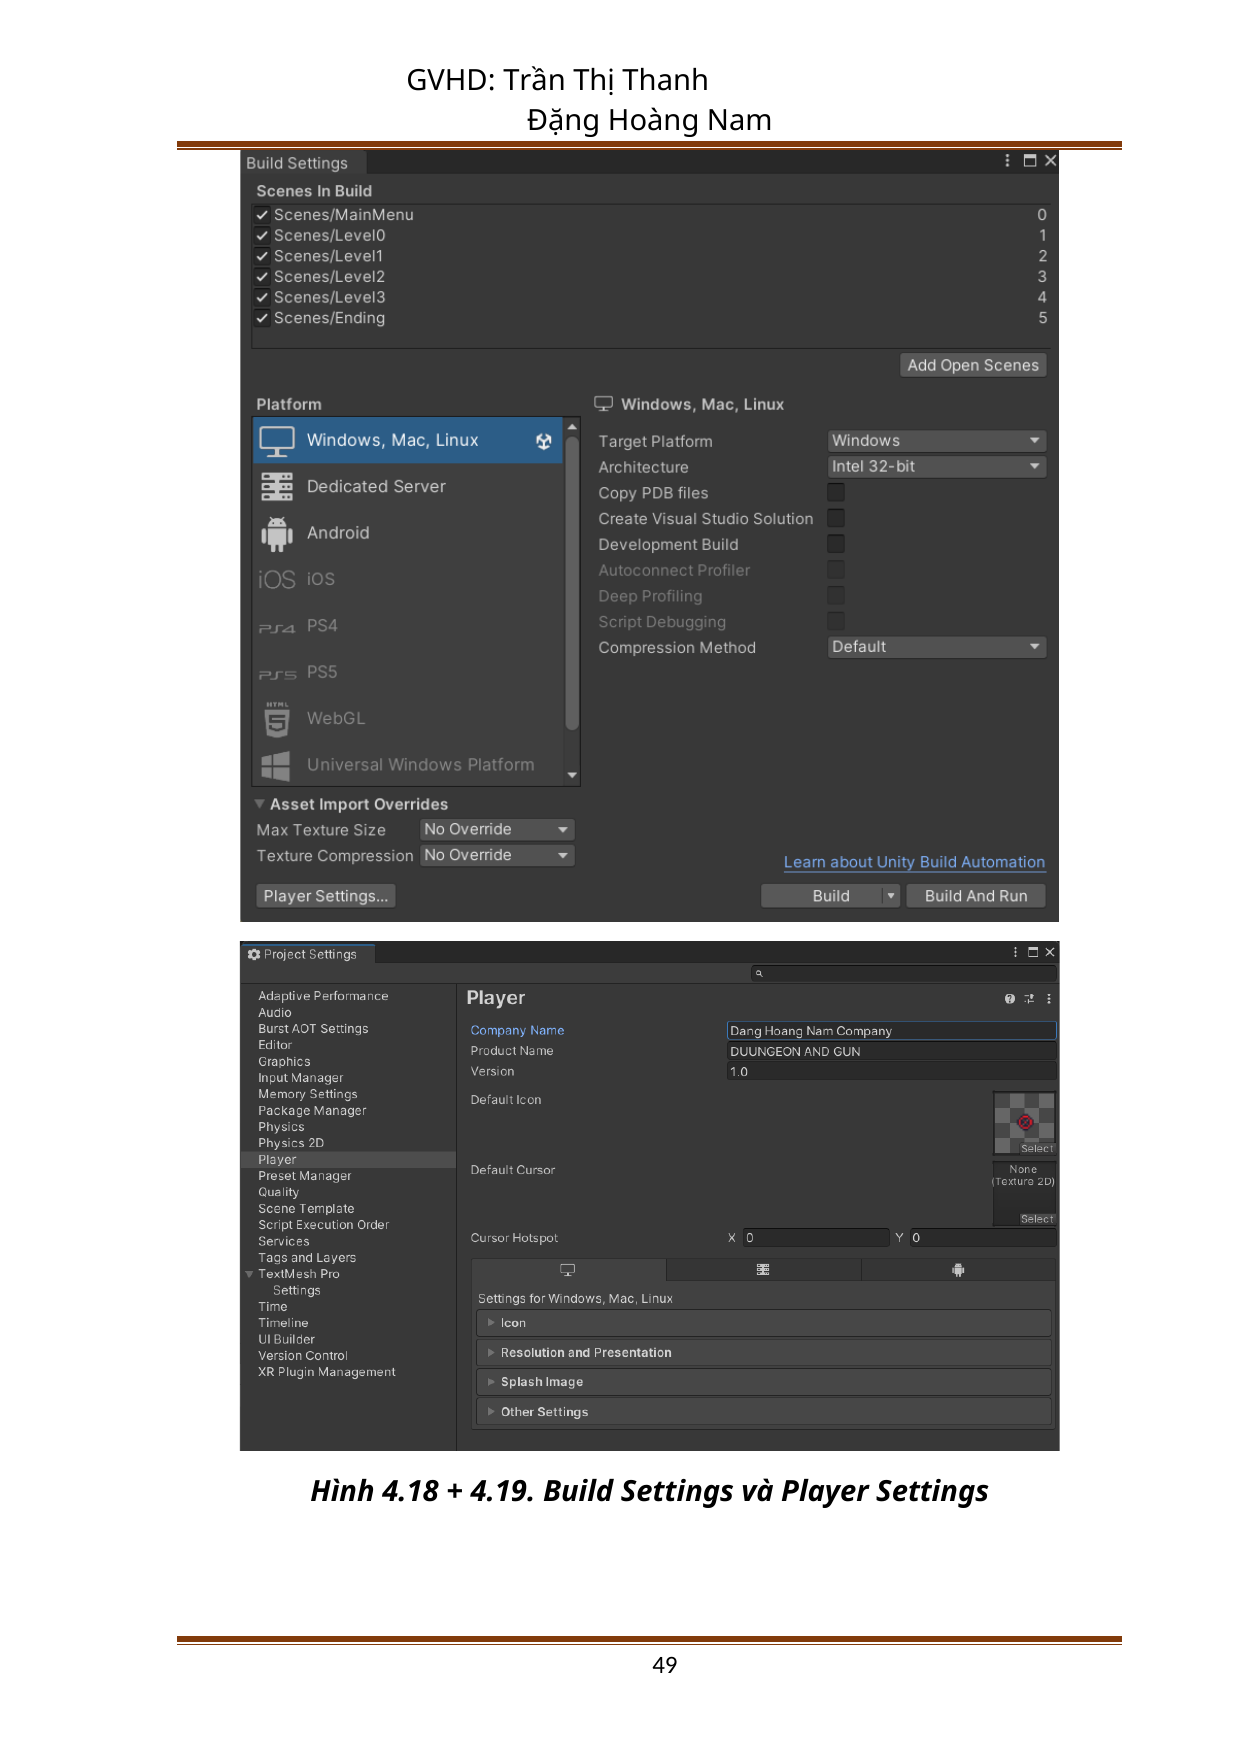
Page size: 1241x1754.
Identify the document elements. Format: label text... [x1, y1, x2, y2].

text Hình 4.18 + 4.19. Build Settings và Player Settings [177, 1470, 1122, 1510]
picture [239, 941, 1060, 1451]
picture [240, 150, 1059, 922]
